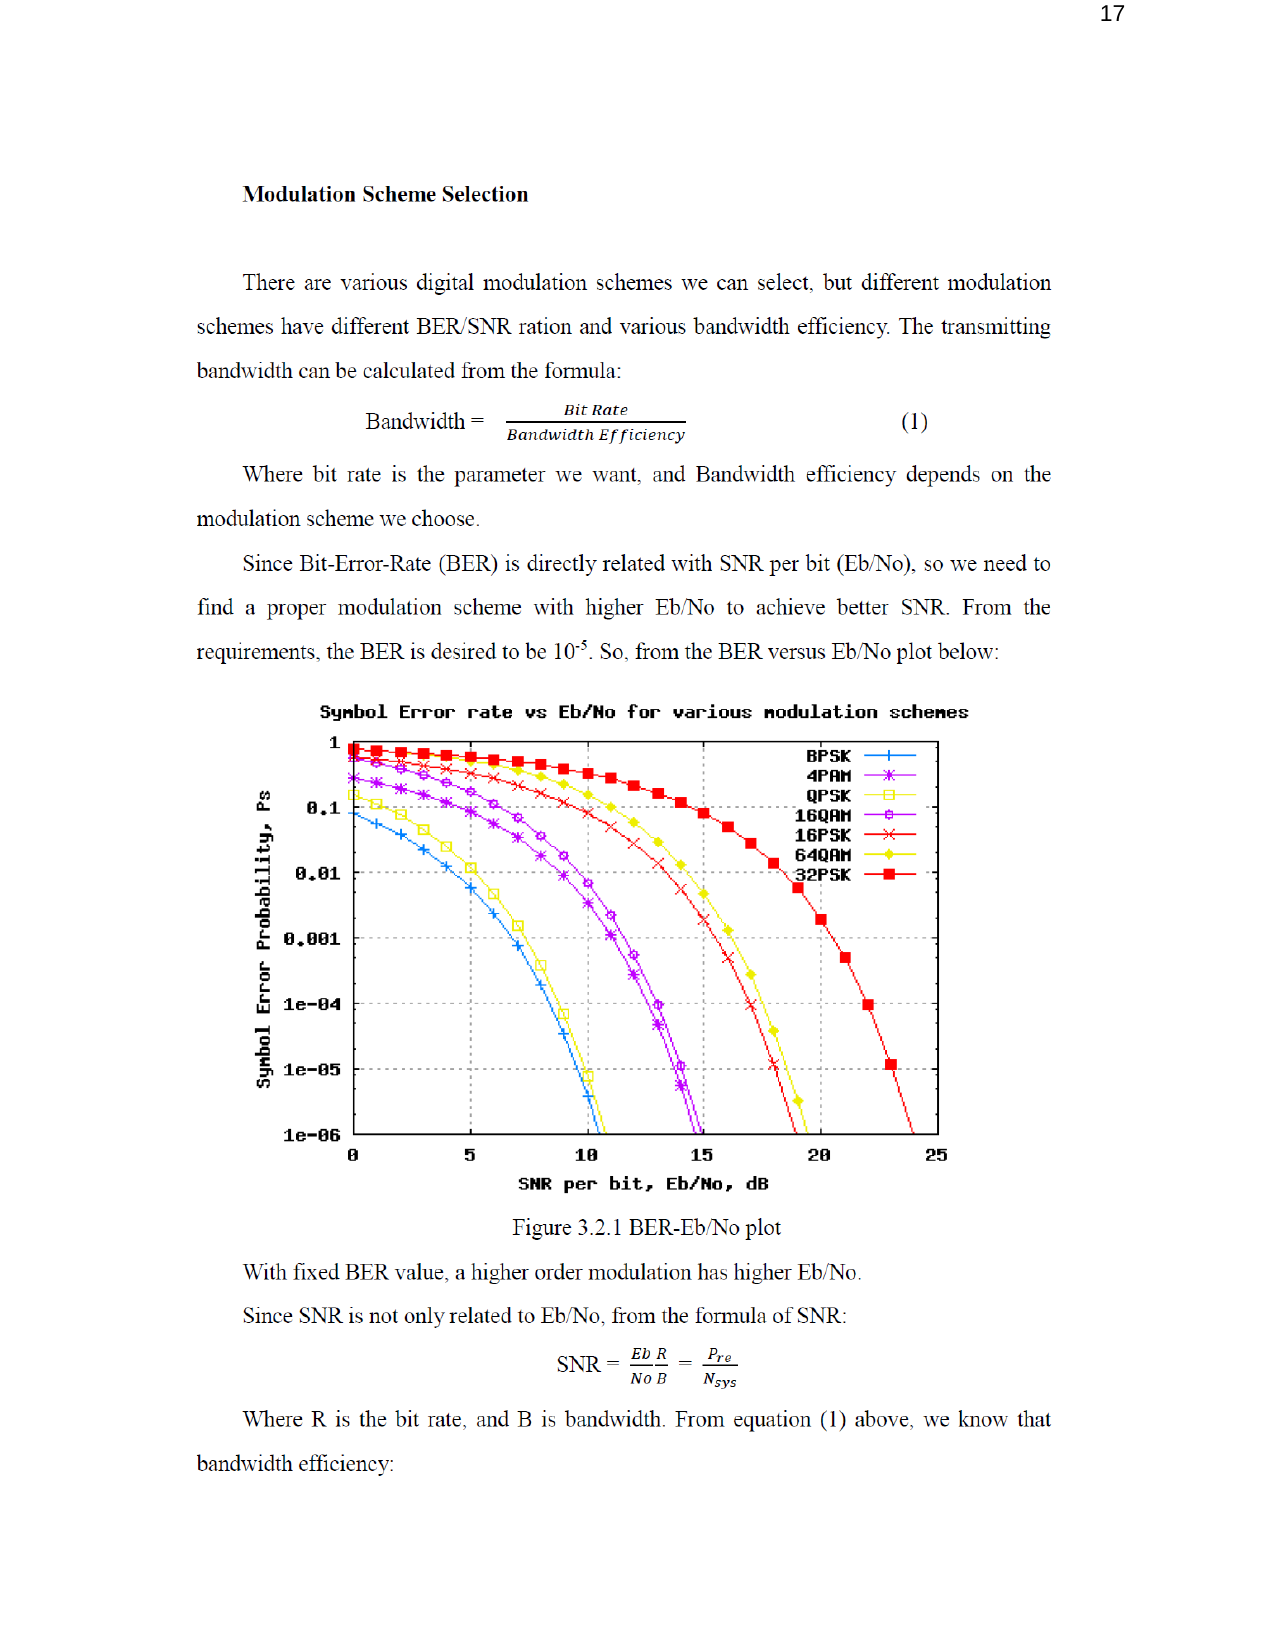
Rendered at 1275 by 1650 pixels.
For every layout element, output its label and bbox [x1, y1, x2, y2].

picture [150, 150, 1125, 1488]
